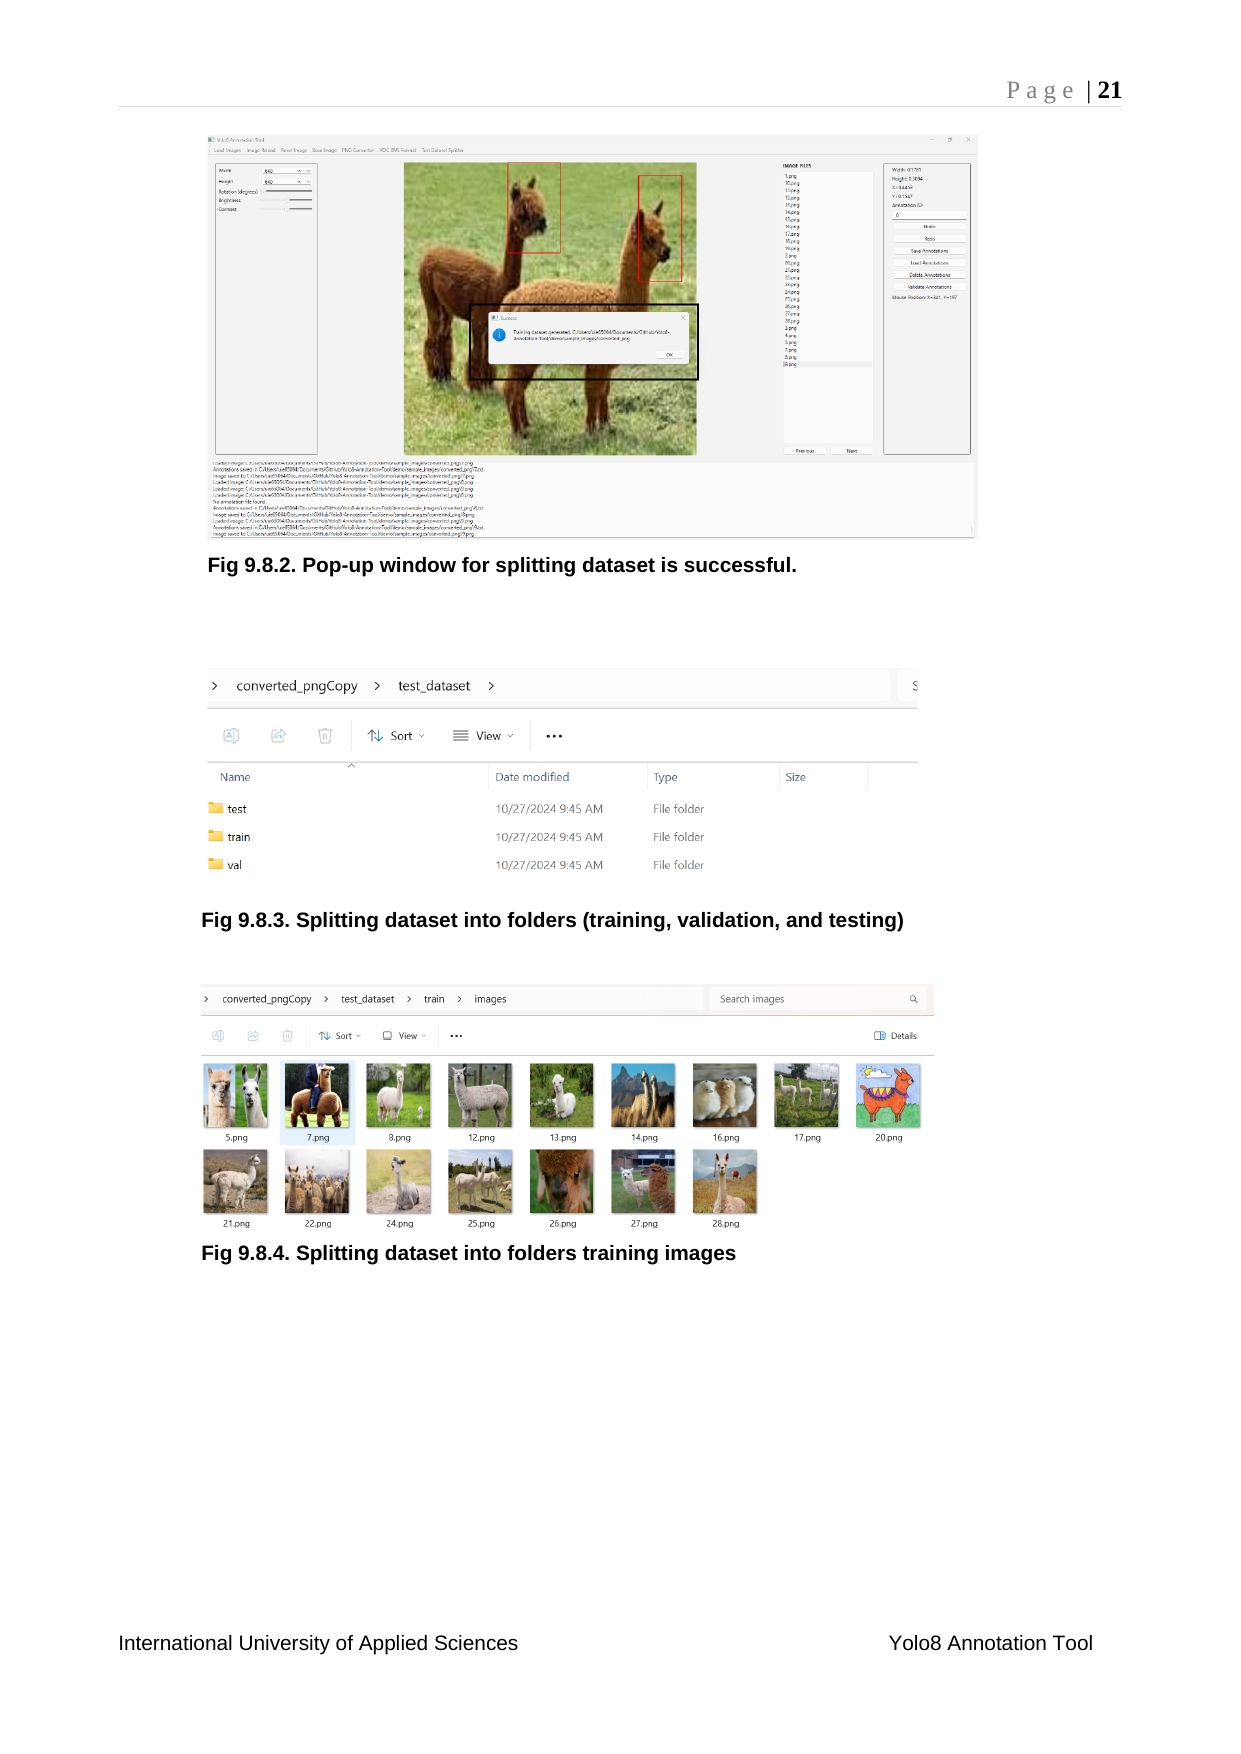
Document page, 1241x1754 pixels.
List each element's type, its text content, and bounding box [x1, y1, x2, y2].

picture [207, 668, 918, 895]
subtitle Fig 9.8.3. Splitting dataset into folders (training, validation, and testing) [118, 908, 1122, 932]
subtitle Fig 9.8.2. Pop-up window for splitting dataset is successful. [118, 552, 1122, 576]
picture [201, 984, 934, 1228]
subtitle Fig 9.8.4. Splitting dataset into folders training images [118, 1241, 1122, 1265]
picture [207, 135, 978, 540]
